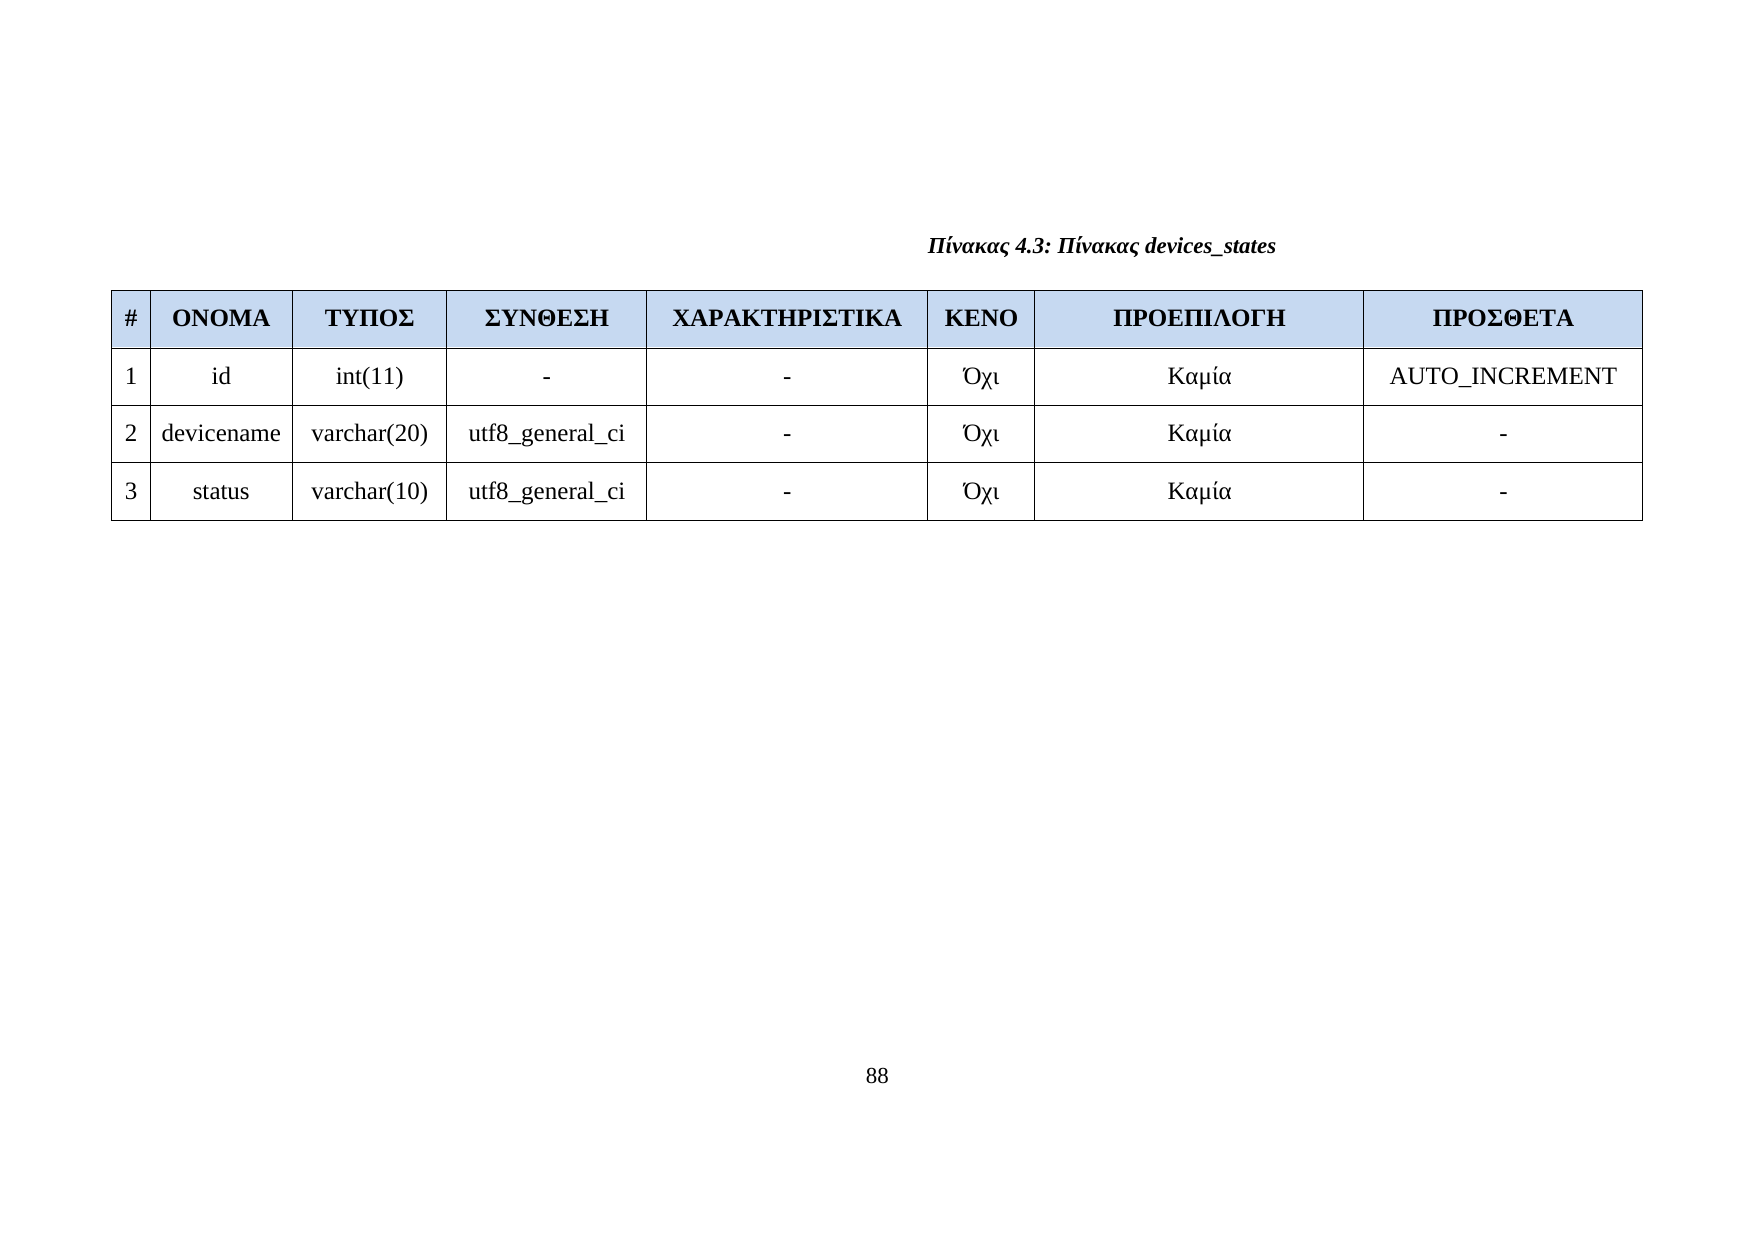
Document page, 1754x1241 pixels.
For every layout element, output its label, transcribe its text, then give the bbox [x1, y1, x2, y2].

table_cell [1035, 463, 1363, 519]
text Πίνακας 4.3: Πίνακας devices_states [552, 232, 1577, 259]
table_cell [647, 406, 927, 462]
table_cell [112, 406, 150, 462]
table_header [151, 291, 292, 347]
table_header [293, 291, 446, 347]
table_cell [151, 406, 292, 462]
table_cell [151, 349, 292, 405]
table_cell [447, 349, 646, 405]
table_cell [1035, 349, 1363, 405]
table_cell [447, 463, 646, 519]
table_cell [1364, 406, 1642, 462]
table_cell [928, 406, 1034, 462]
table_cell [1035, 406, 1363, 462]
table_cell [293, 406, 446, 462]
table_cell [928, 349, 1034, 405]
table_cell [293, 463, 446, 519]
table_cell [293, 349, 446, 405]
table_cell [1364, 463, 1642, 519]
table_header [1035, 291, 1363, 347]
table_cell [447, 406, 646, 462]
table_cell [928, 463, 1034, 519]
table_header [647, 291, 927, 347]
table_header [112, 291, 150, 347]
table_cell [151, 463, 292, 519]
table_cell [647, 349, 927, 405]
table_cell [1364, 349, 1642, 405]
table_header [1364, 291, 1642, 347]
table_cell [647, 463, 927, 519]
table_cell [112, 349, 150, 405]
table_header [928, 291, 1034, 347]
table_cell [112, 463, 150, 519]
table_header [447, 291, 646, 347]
